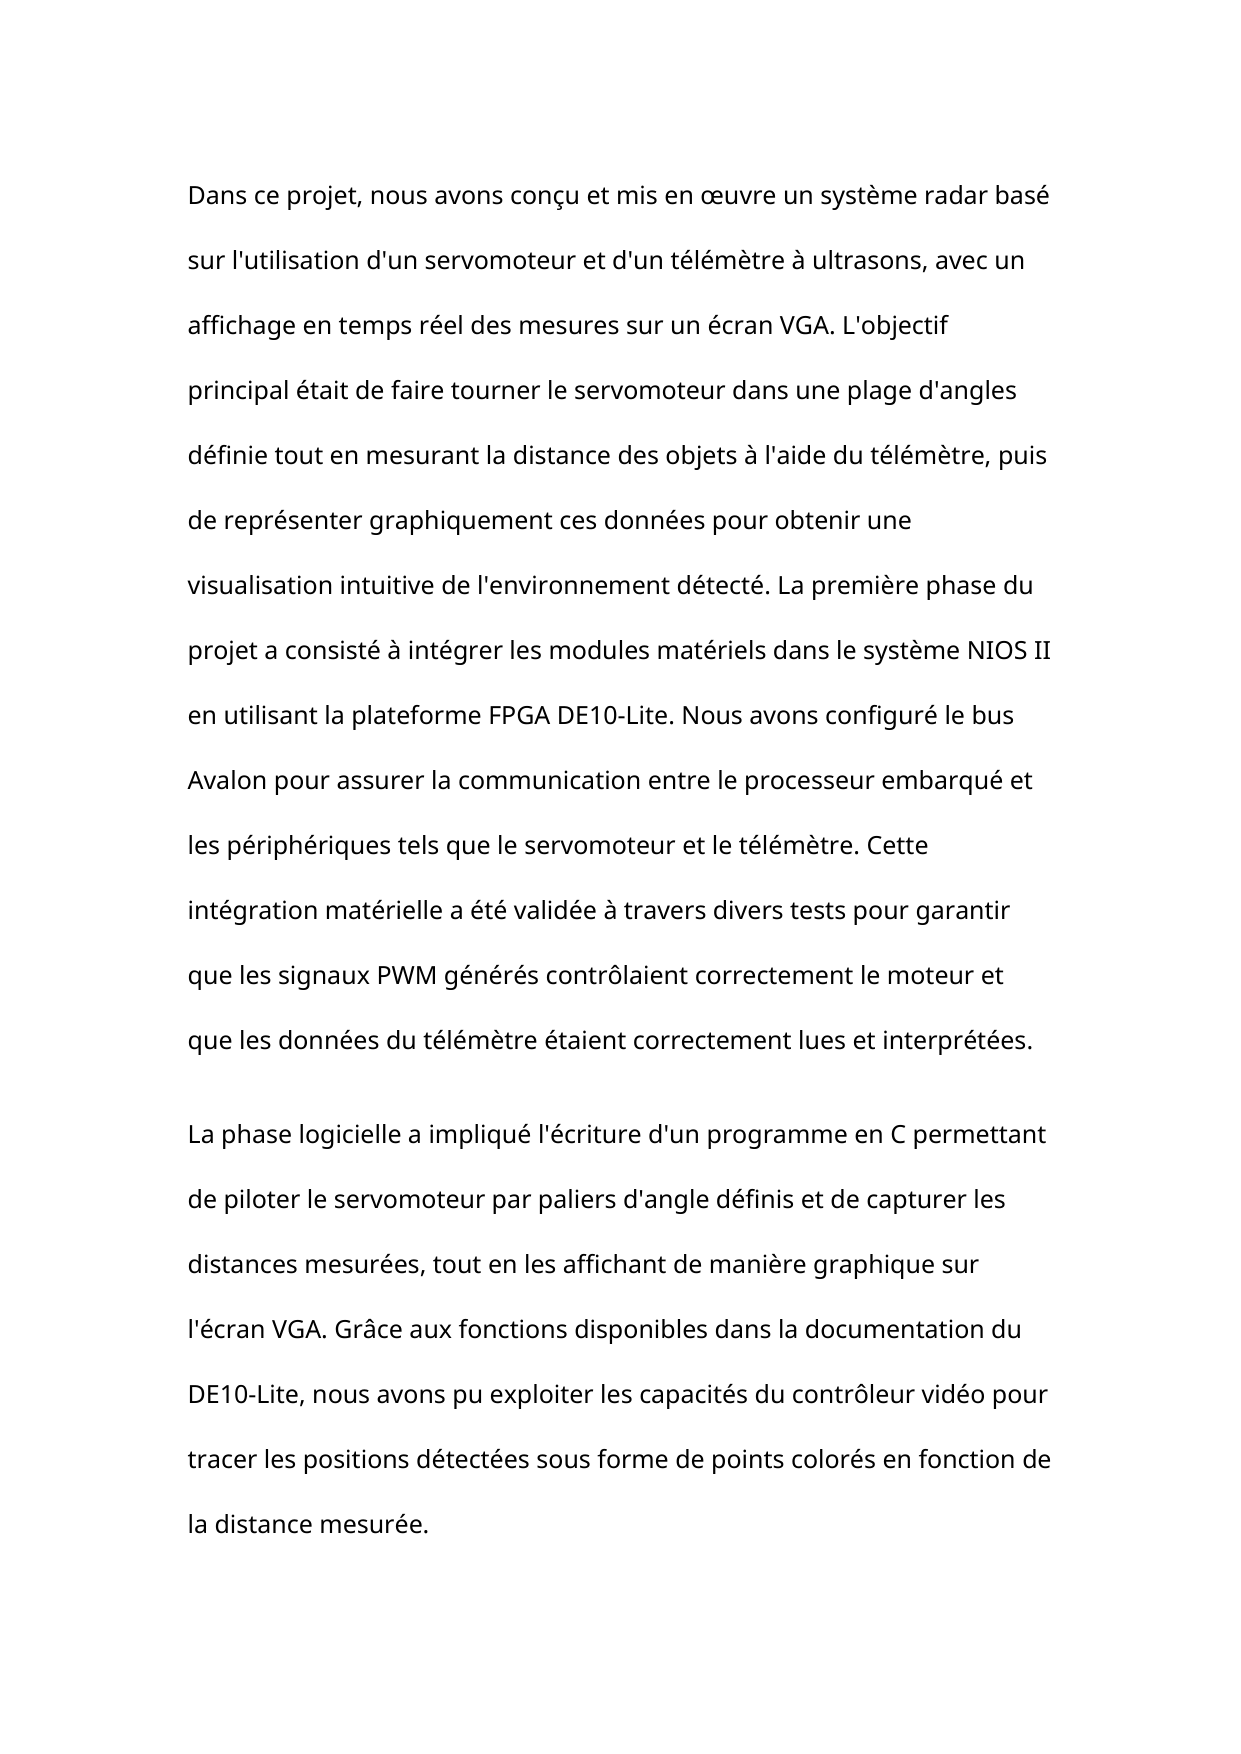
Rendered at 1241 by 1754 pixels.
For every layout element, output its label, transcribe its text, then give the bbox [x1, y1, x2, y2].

text La phase logicielle a impliqué l'écriture d'un programme en C permettant de piloter le servomoteur par paliers d'angle définis et de capturer les distances mesurées, tout en les affichant de manière graphique sur l'écran VGA. Grâce aux fonctions disponibles dans la documentation du DE10-Lite, nous avons pu exploiter les capacités du contrôleur vidéo pour tracer les positions détectées sous forme de points colorés en fonction de la distance mesurée. [187, 1101, 1053, 1556]
text Dans ce projet, nous avons conçu et mis en œuvre un système radar basé sur l'utilisation d'un servomoteur et d'un télémètre à ultrasons, avec un affichage en temps réel des mesures sur un écran VGA. L'objectif principal était de faire tourner le servomoteur dans une plage d'angles définie tout en mesurant la distance des objets à l'aide du télémètre, puis de représenter graphiquement ces données pour obtenir une visualisation intuitive de l'environnement détecté. La première phase du projet a consisté à intégrer les modules matériels dans le système NIOS II en utilisant la plateforme FPGA DE10-Lite. Nous avons configuré le bus Avalon pour assurer la communication entre le processeur embarqué et les périphériques tels que le servomoteur et le télémètre. Cette intégration matérielle a été validée à travers divers tests pour garantir que les signaux PWM générés contrôlaient correctement le moteur et que les données du télémètre étaient correctement lues et interprétées. [187, 162, 1053, 1072]
